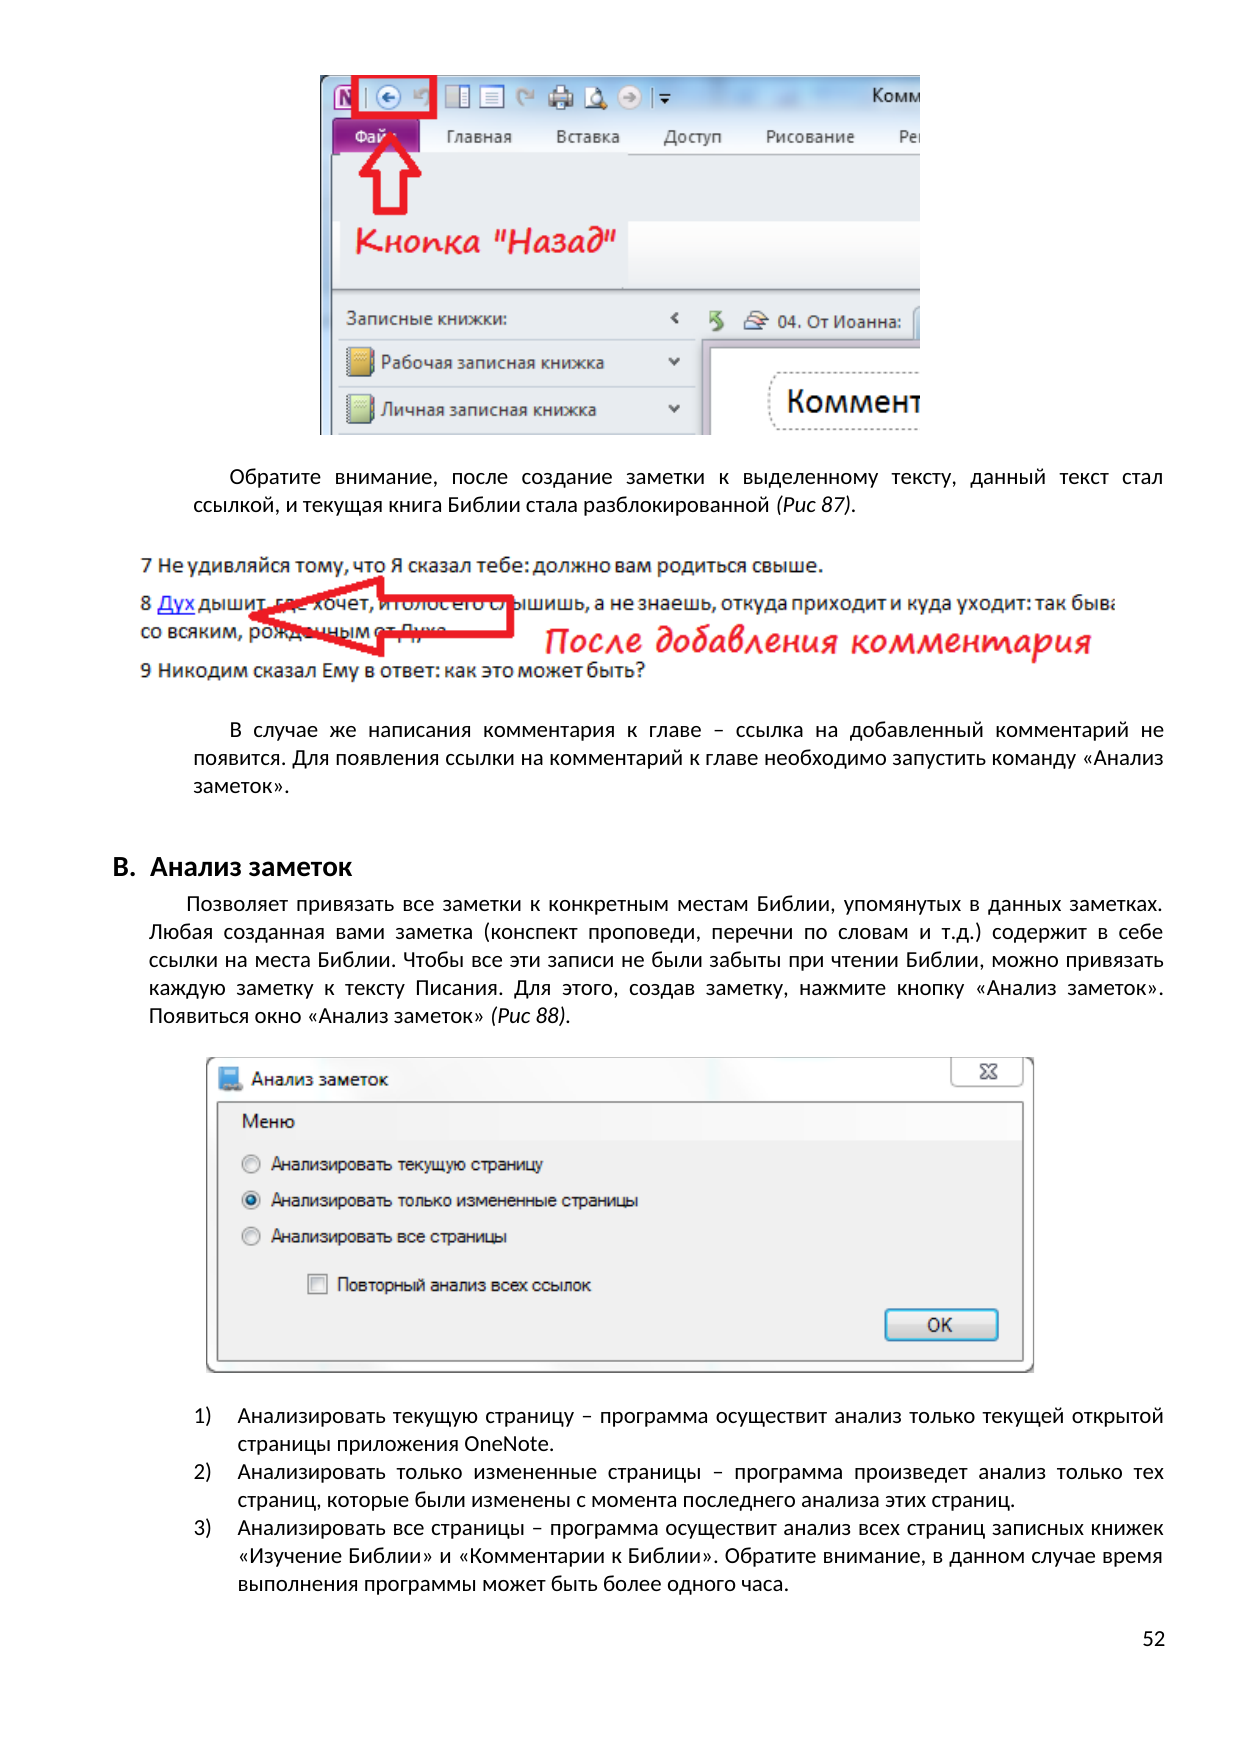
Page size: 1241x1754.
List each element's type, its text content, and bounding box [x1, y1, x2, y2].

list Анализировать все страницы – программа осуществит анализ всех страниц записных книжек «Изучение Библии» и «Комментарии к Библии». Обратите внимание, в данном случае время выполнения программы может быть более одного часа. [193, 1513, 1165, 1597]
list Анализировать текущую страницу – программа осуществит анализ только текущей открытой страницы приложения OneNote. [193, 1401, 1165, 1457]
picture [320, 75, 920, 435]
text В случае же написания комментария к главе – ссылка на добавленный комментарий не появится. Для появления ссылки на комментарий к главе необходимо запустить команду «Анализ заметок». [193, 715, 1165, 799]
picture [206, 1057, 1035, 1373]
picture [125, 546, 1115, 687]
subtitle Анализ заметок [112, 848, 1165, 884]
list Анализировать только измененные страницы – программа произведет анализ только тех страниц, которые были изменены с момента последнего анализа этих страниц. [193, 1457, 1165, 1513]
text Позволяет привязать все заметки к конкретным местам Библии, упомянутых в данных заметках. Любая созданная вами заметка (конспект проповеди, перечни по словам и т.д.) содержит в себе ссылки на места Библии. Чтобы все эти записи не были забыты при чтении Библии, можно привязать каждую заметку к тексту Писания. Для этого, создав заметку, нажмите кнопку «Анализ заметок». Появиться окно «Анализ заметок» (Рис 88). [149, 889, 1165, 1029]
text Обратите внимание, после создание заметки к выделенному тексту, данный текст стал ссылкой, и текущая книга Библии стала разблокированной (Рис 87). [193, 462, 1165, 518]
